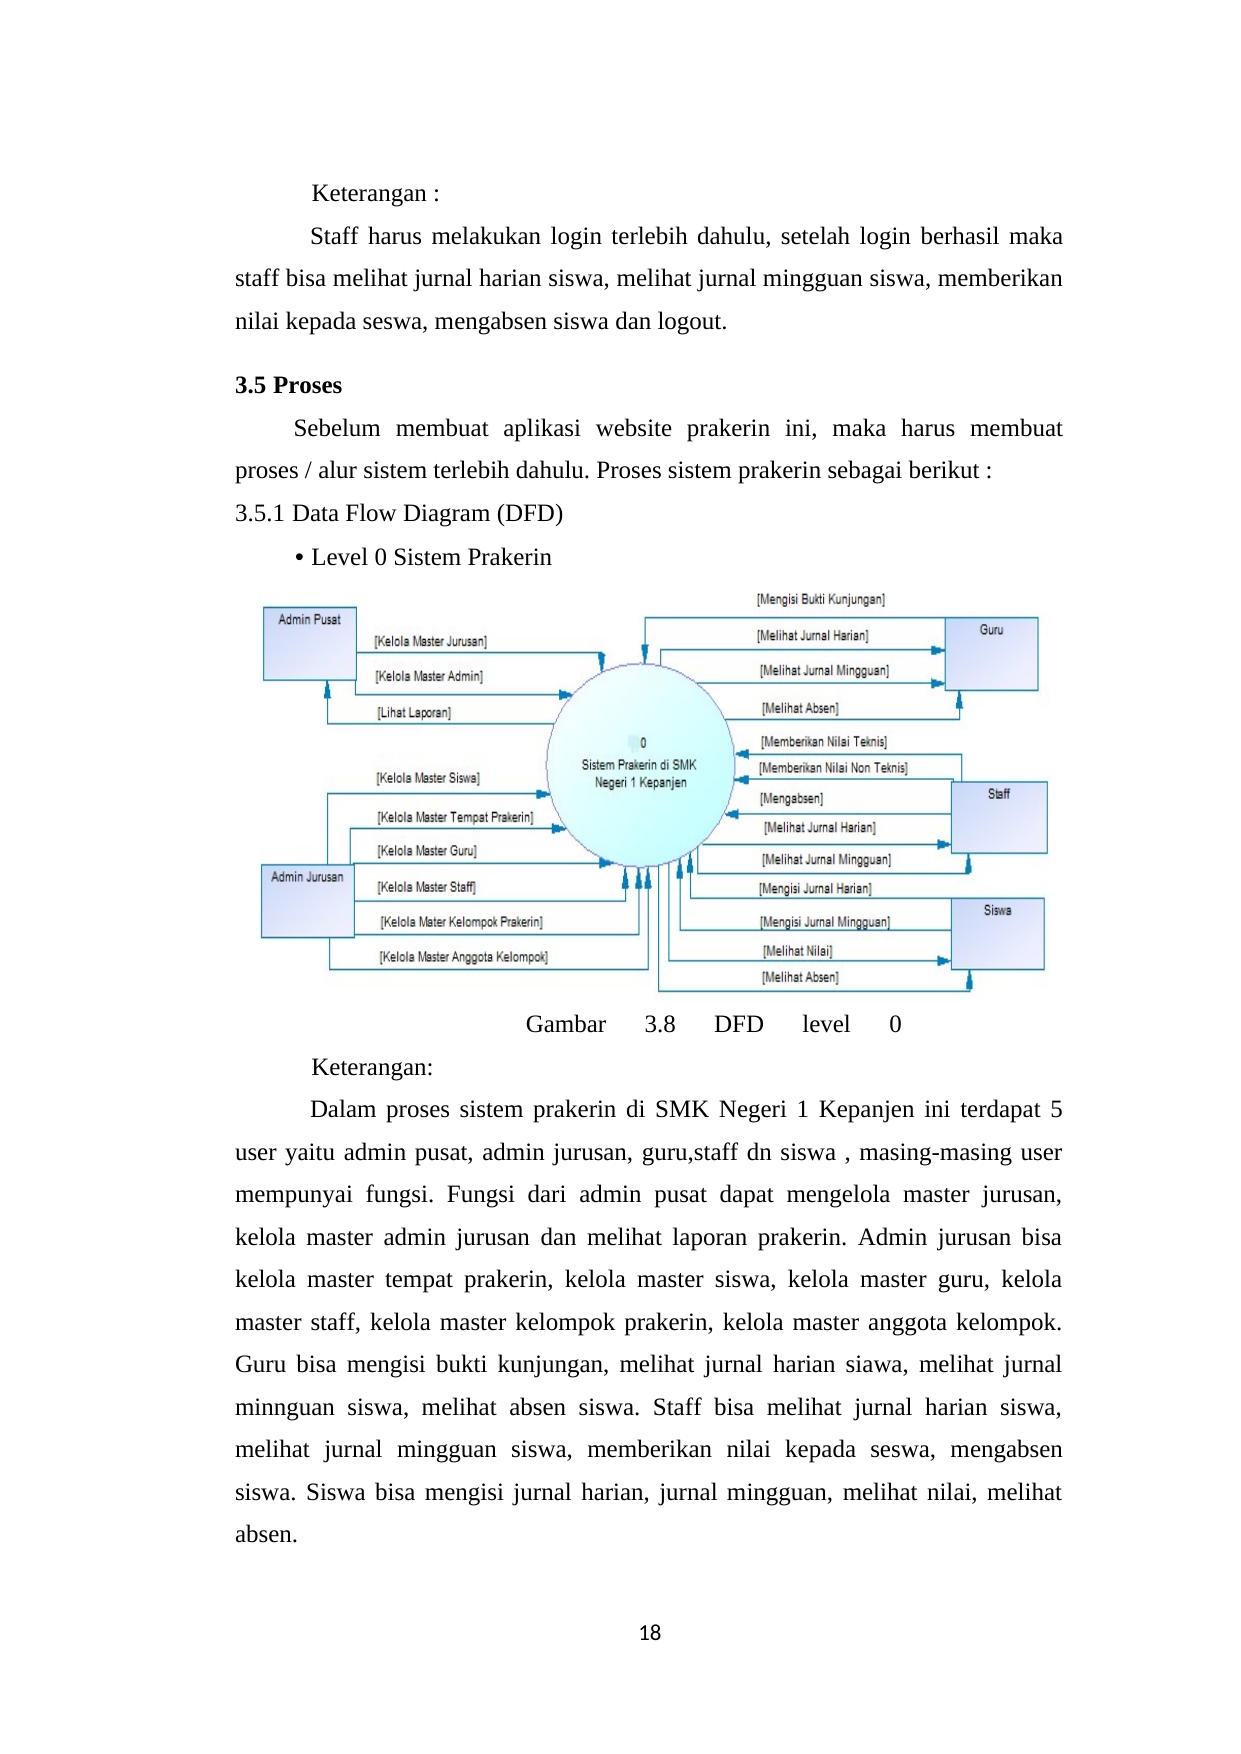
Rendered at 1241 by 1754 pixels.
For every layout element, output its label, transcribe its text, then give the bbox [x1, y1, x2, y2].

text Dalam proses sistem prakerin di SMK Negeri 1 Kepanjen ini terdapat 5 user yaitu admin pusat, admin jurusan, guru,staff dn siswa , masing-masing user mempunyai fungsi. Fungsi dari admin pusat dapat mengelola master jurusan, kelola master admin jurusan dan melihat laporan prakerin. Admin jurusan bisa kelola master tempat prakerin, kelola master siswa, kelola master guru, kelola master staff, kelola master kelompok prakerin, kelola master anggota kelompok. Guru bisa mengisi bukti kunjungan, melihat jurnal harian siawa, melihat jurnal minnguan siswa, melihat absen siswa. Staff bisa melihat jurnal harian siswa, melihat jurnal mingguan siswa, memberikan nilai kepada seswa, mengabsen siswa. Siswa bisa mengisi jurnal harian, jurnal mingguan, melihat nilai, melihat absen. [235, 1094, 1063, 1548]
picture [258, 592, 1054, 1001]
text Staff harus melakukan login terlebih dahulu, setelah login berhasil maka staff bisa melihat jurnal harian siswa, melihat jurnal mingguan siswa, memberikan nilai kepada seswa, mengabsen siswa dan logout. [235, 221, 1063, 335]
text Gambar 3.8 DFD level 0 Keterangan: [311, 1009, 902, 1080]
text Sebelum membuat aplikasi website prakerin ini, maka harus membuat proses / alur sistem terlebih dahulu. Proses sistem prakerin sebagai berikut : [235, 413, 1063, 484]
list Level 0 Sistem Prakerin [295, 542, 1063, 571]
text Keterangan : [311, 178, 1063, 206]
subtitle 3.5 Proses [235, 370, 1063, 399]
text 3.5.1 Data Flow Diagram (DFD) [235, 498, 1063, 527]
